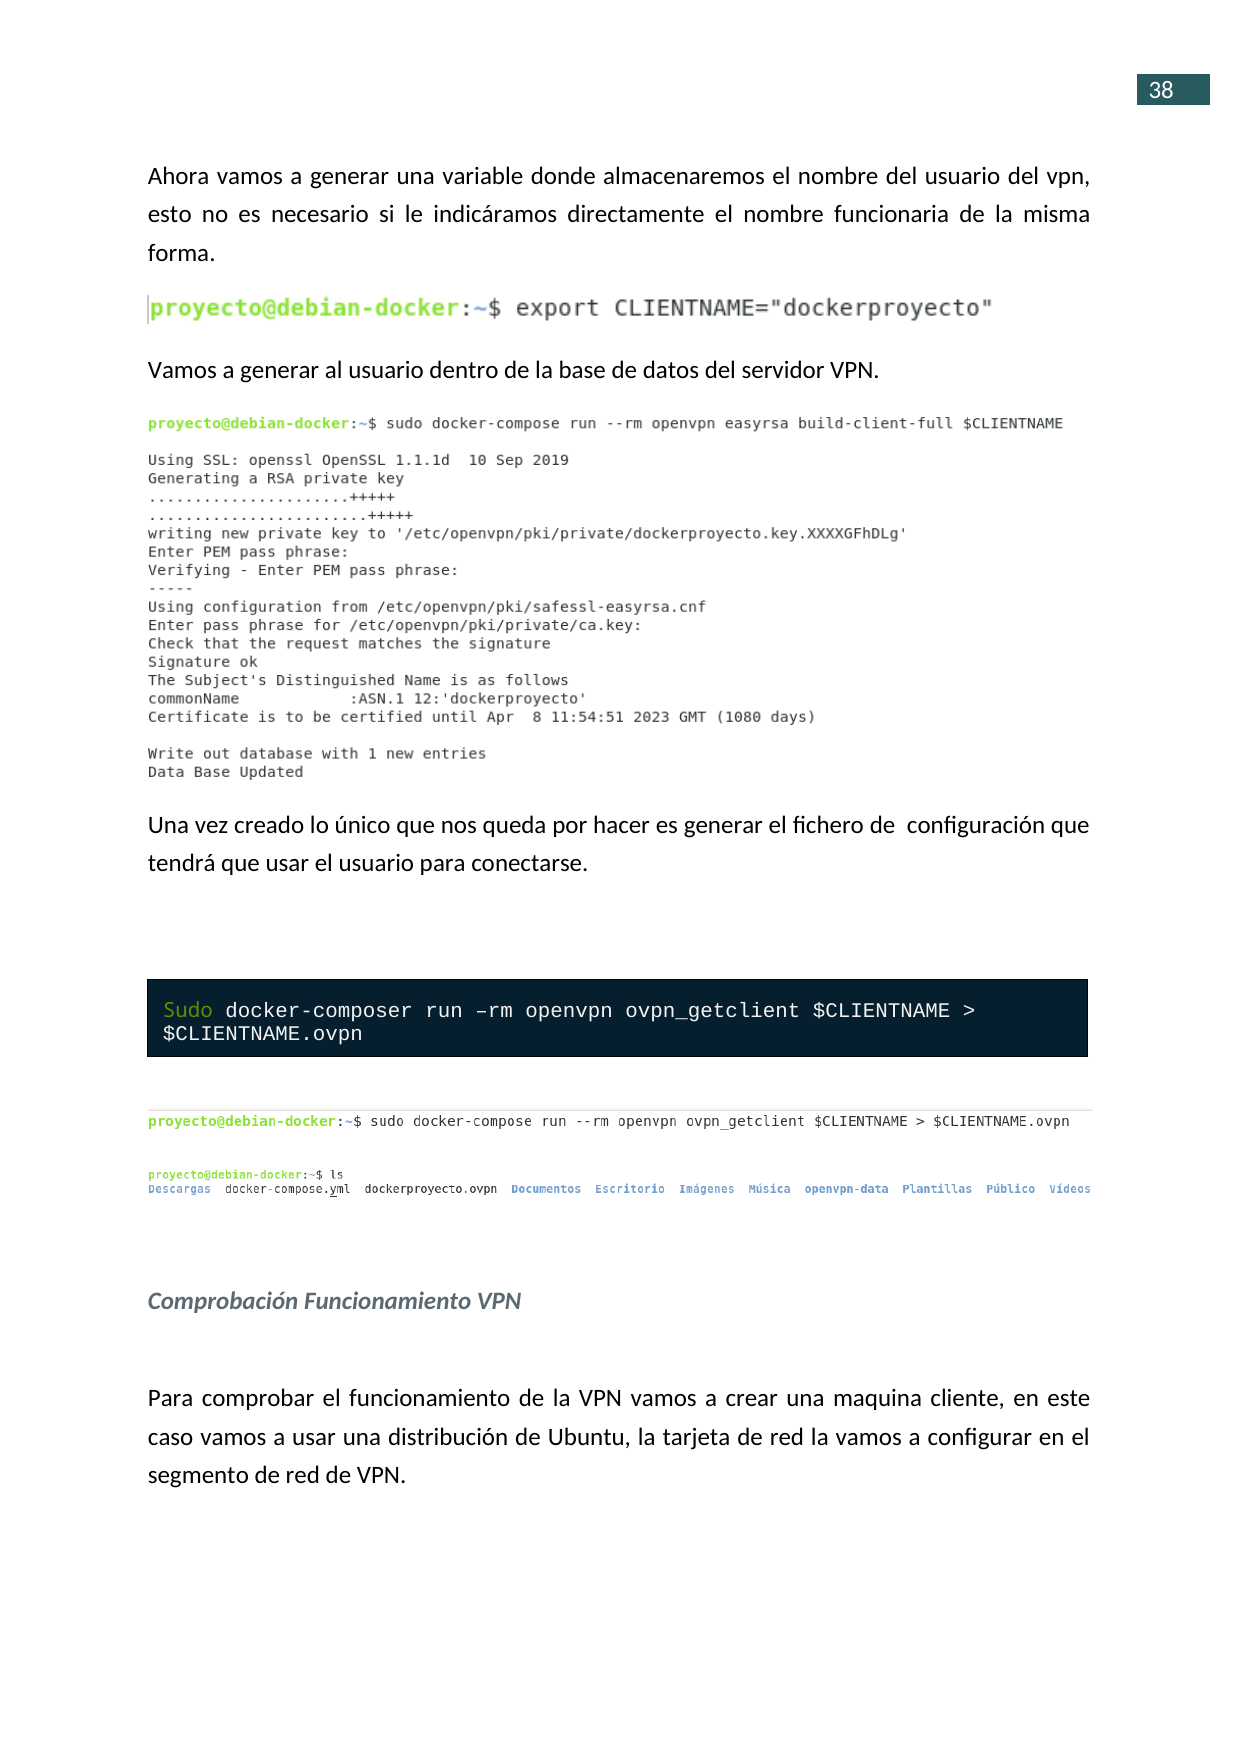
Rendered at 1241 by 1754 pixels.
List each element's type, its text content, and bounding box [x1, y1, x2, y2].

picture [147, 1108, 1093, 1132]
subtitle Comprobación Funcionamiento VPN [148, 1285, 1092, 1316]
picture [147, 1167, 1093, 1197]
text Una vez creado lo único que nos queda por hacer es generar el fichero de configuración que tendrá que usar el usuario para conectarse. [148, 809, 1092, 877]
text Ahora vamos a generar una variable donde almacenaremos el nombre del usuario del vpn, esto no es necesario si le indicáramos directamente el nombre funcionaria de la misma forma. [148, 161, 1092, 267]
picture [147, 295, 1007, 324]
text Vamos a generar al usuario dentro de la base de datos del servidor VPN. [148, 355, 1092, 385]
text Para comprobar el funcionamiento de la VPN vamos a crear una maquina cliente, en este caso vamos a usar una distribución de Ubuntu, la tarjeta de red la vamos a configurar en el segmento de red de VPN. [148, 1382, 1092, 1489]
picture [147, 413, 1093, 781]
